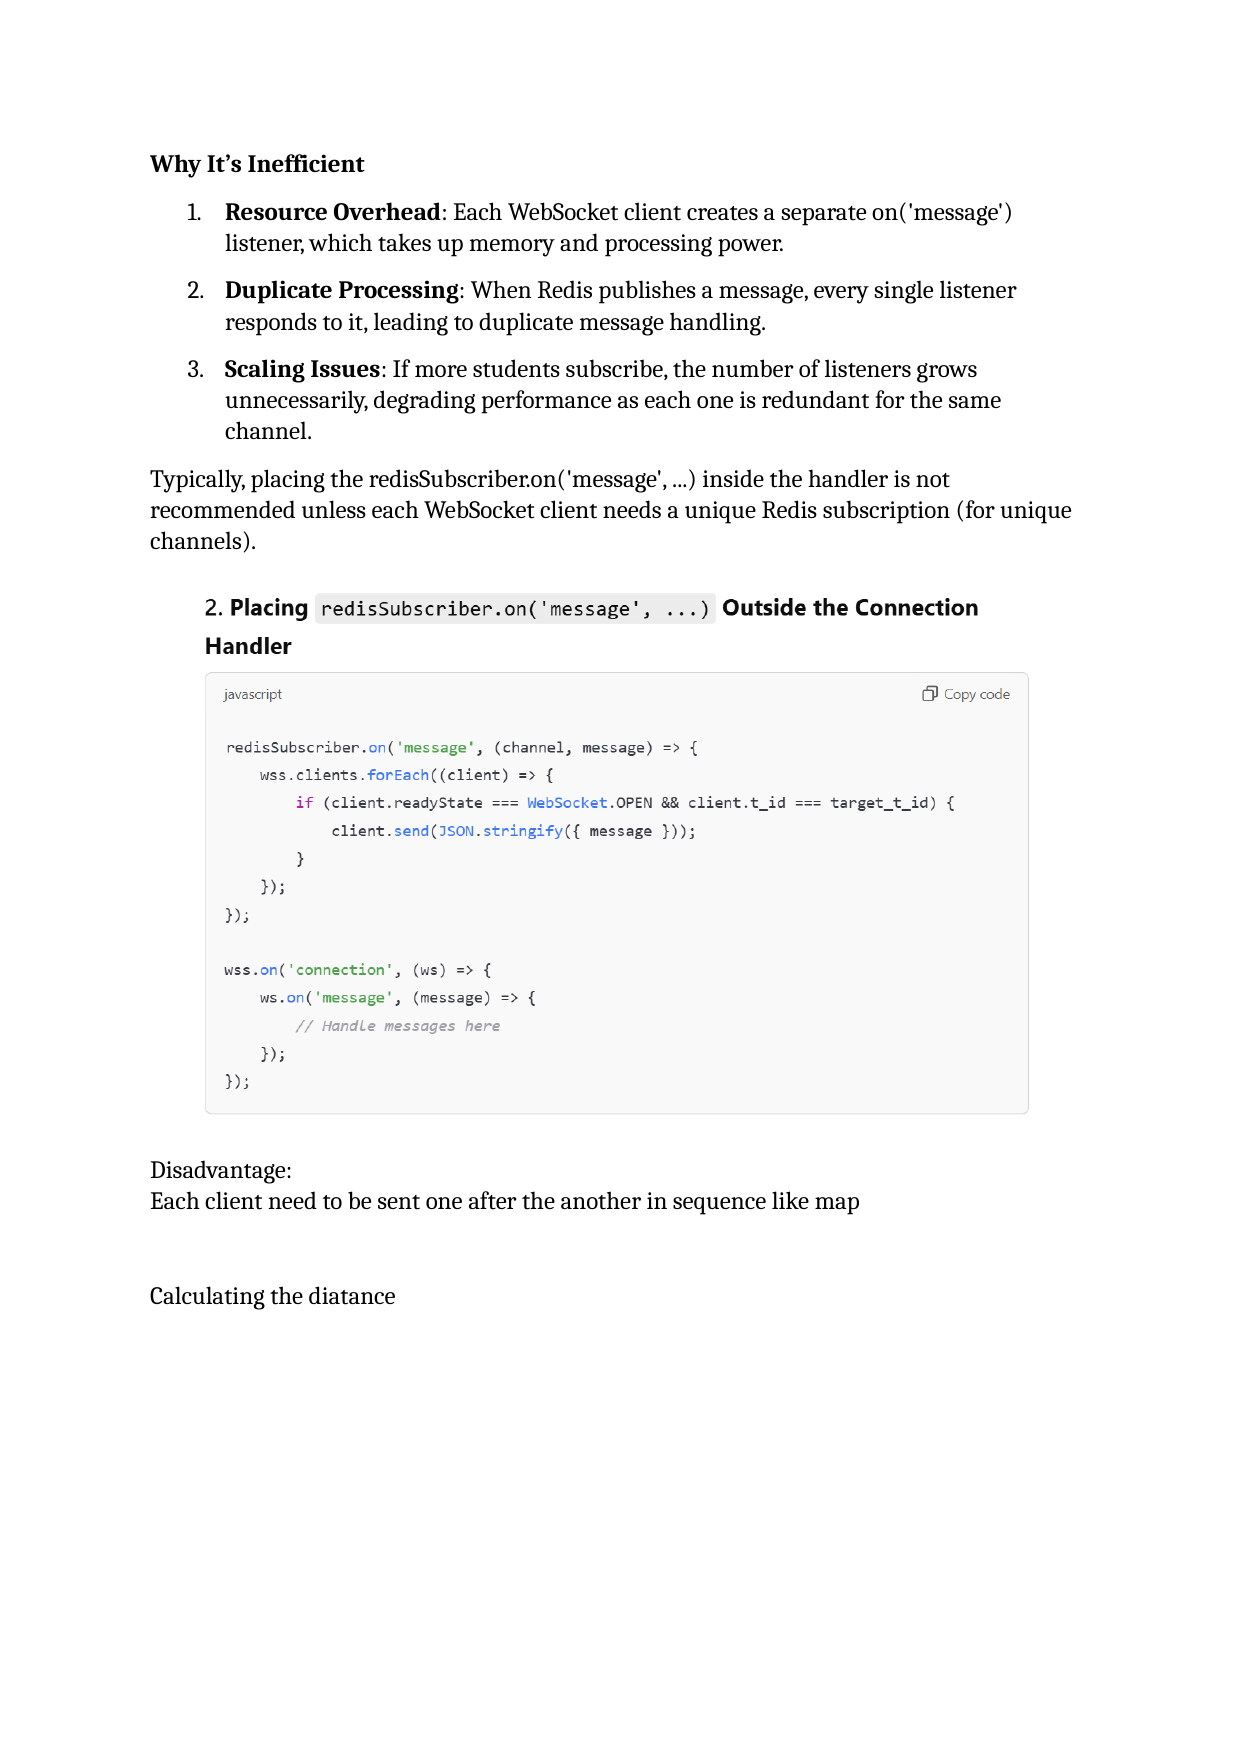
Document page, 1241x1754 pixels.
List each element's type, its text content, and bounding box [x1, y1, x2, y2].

text Why It’s Inefficient [150, 150, 1090, 179]
list Duplicate Processing: When Redis publishes a message, every single listener responds to it, leading to duplicate message handling. [187, 276, 1090, 336]
text Disadvantage: Each client need to be sent one after the another in sequence like map [150, 1156, 1090, 1216]
text Typically, placing the redisSubscriber.on('message', ...) inside the handler is not recommended unless each WebSocket client needs a unique Redis subscription (for unique channels). [150, 465, 1090, 556]
list Resource Overhead: Each WebSocket client creates a separate on('message') listener, which takes up memory and processing power. [187, 198, 1090, 257]
list Scaling Issues: If more students subscribe, the number of listeners grows unnecessarily, degrading performance as each one is redundant for the same channel. [187, 355, 1090, 446]
text Calculating the diatance [150, 1282, 1090, 1311]
picture [150, 574, 1091, 1137]
